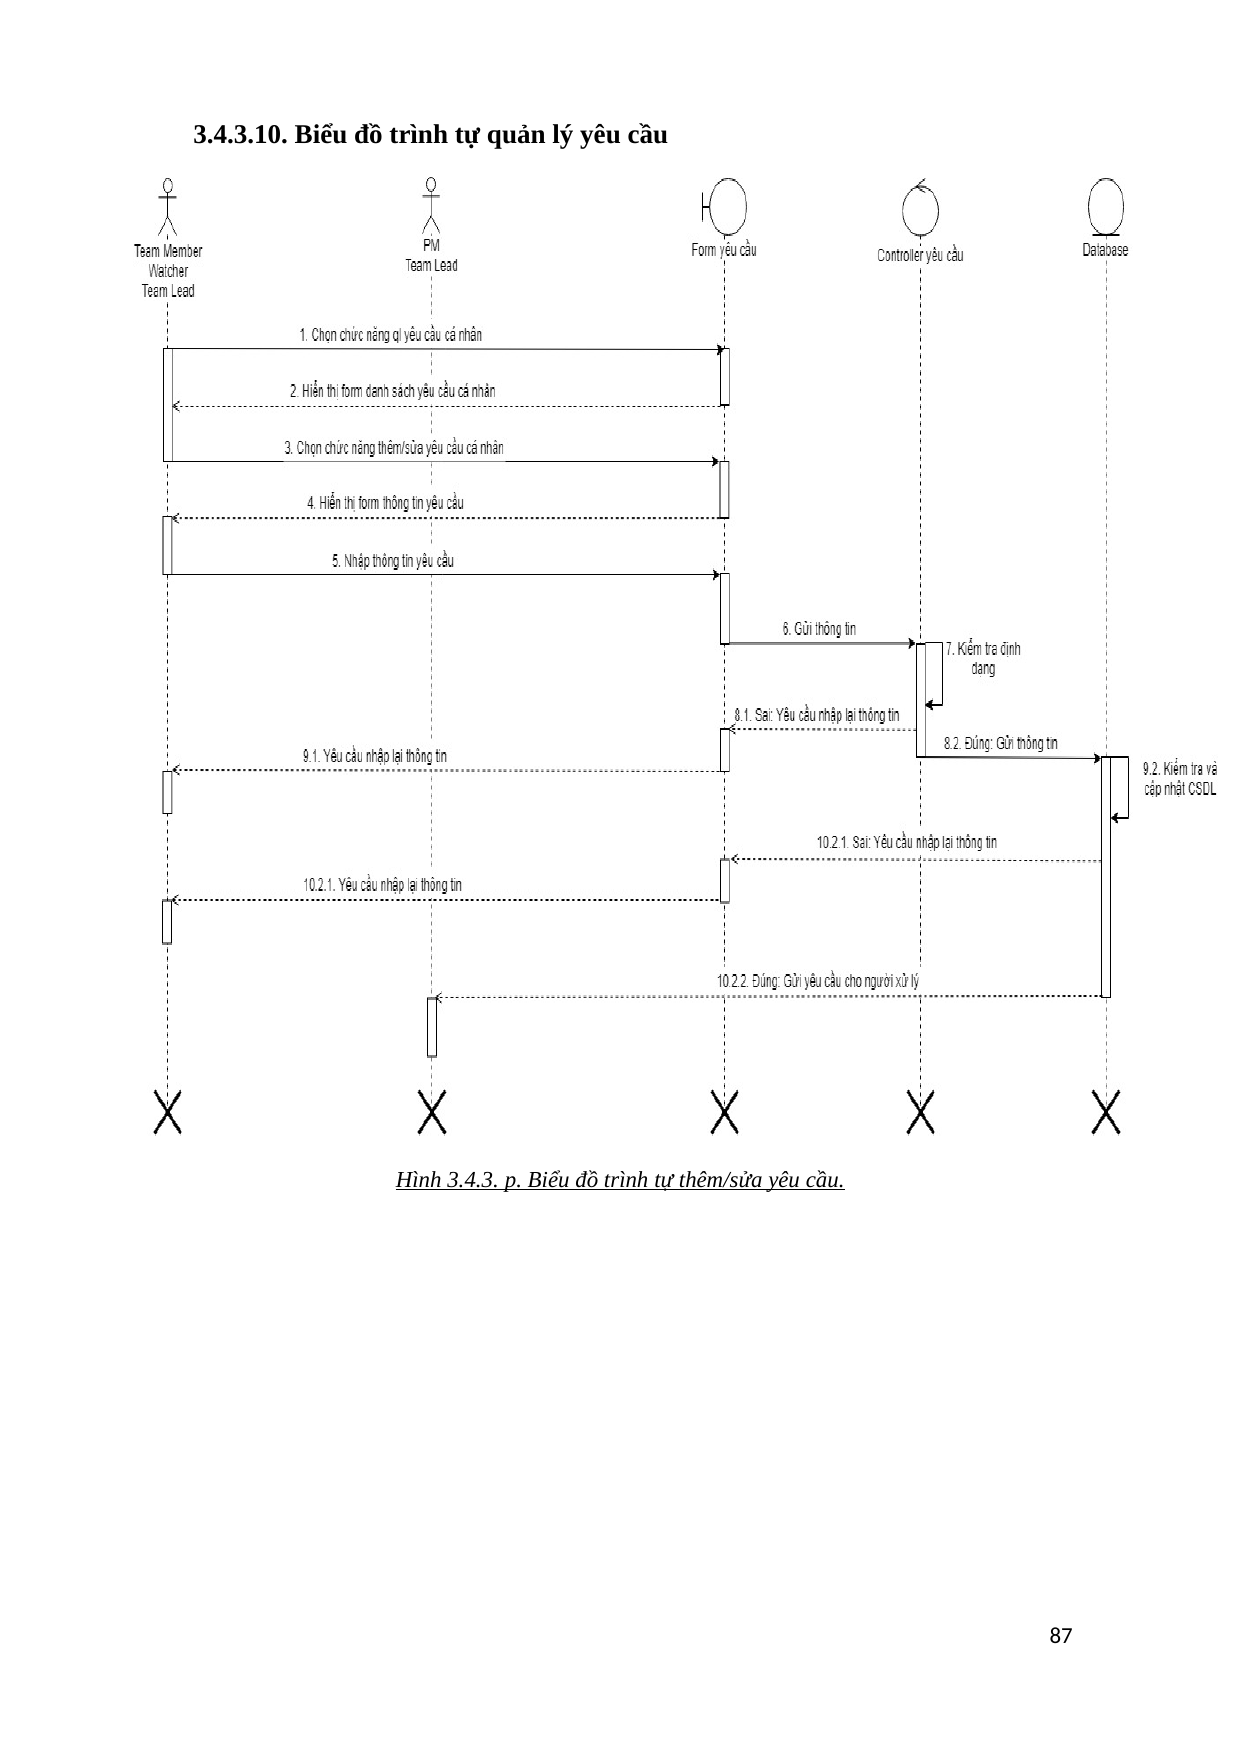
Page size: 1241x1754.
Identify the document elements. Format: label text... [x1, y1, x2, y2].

text Hình 3.4.3. p. Biểu đồ trình tự thêm/sửa yêu cầu. [118, 1166, 1122, 1193]
picture [118, 177, 1224, 1136]
subtitle 3.4.3.10. Biểu đồ trình tự quản lý yêu cầu [118, 118, 1122, 149]
